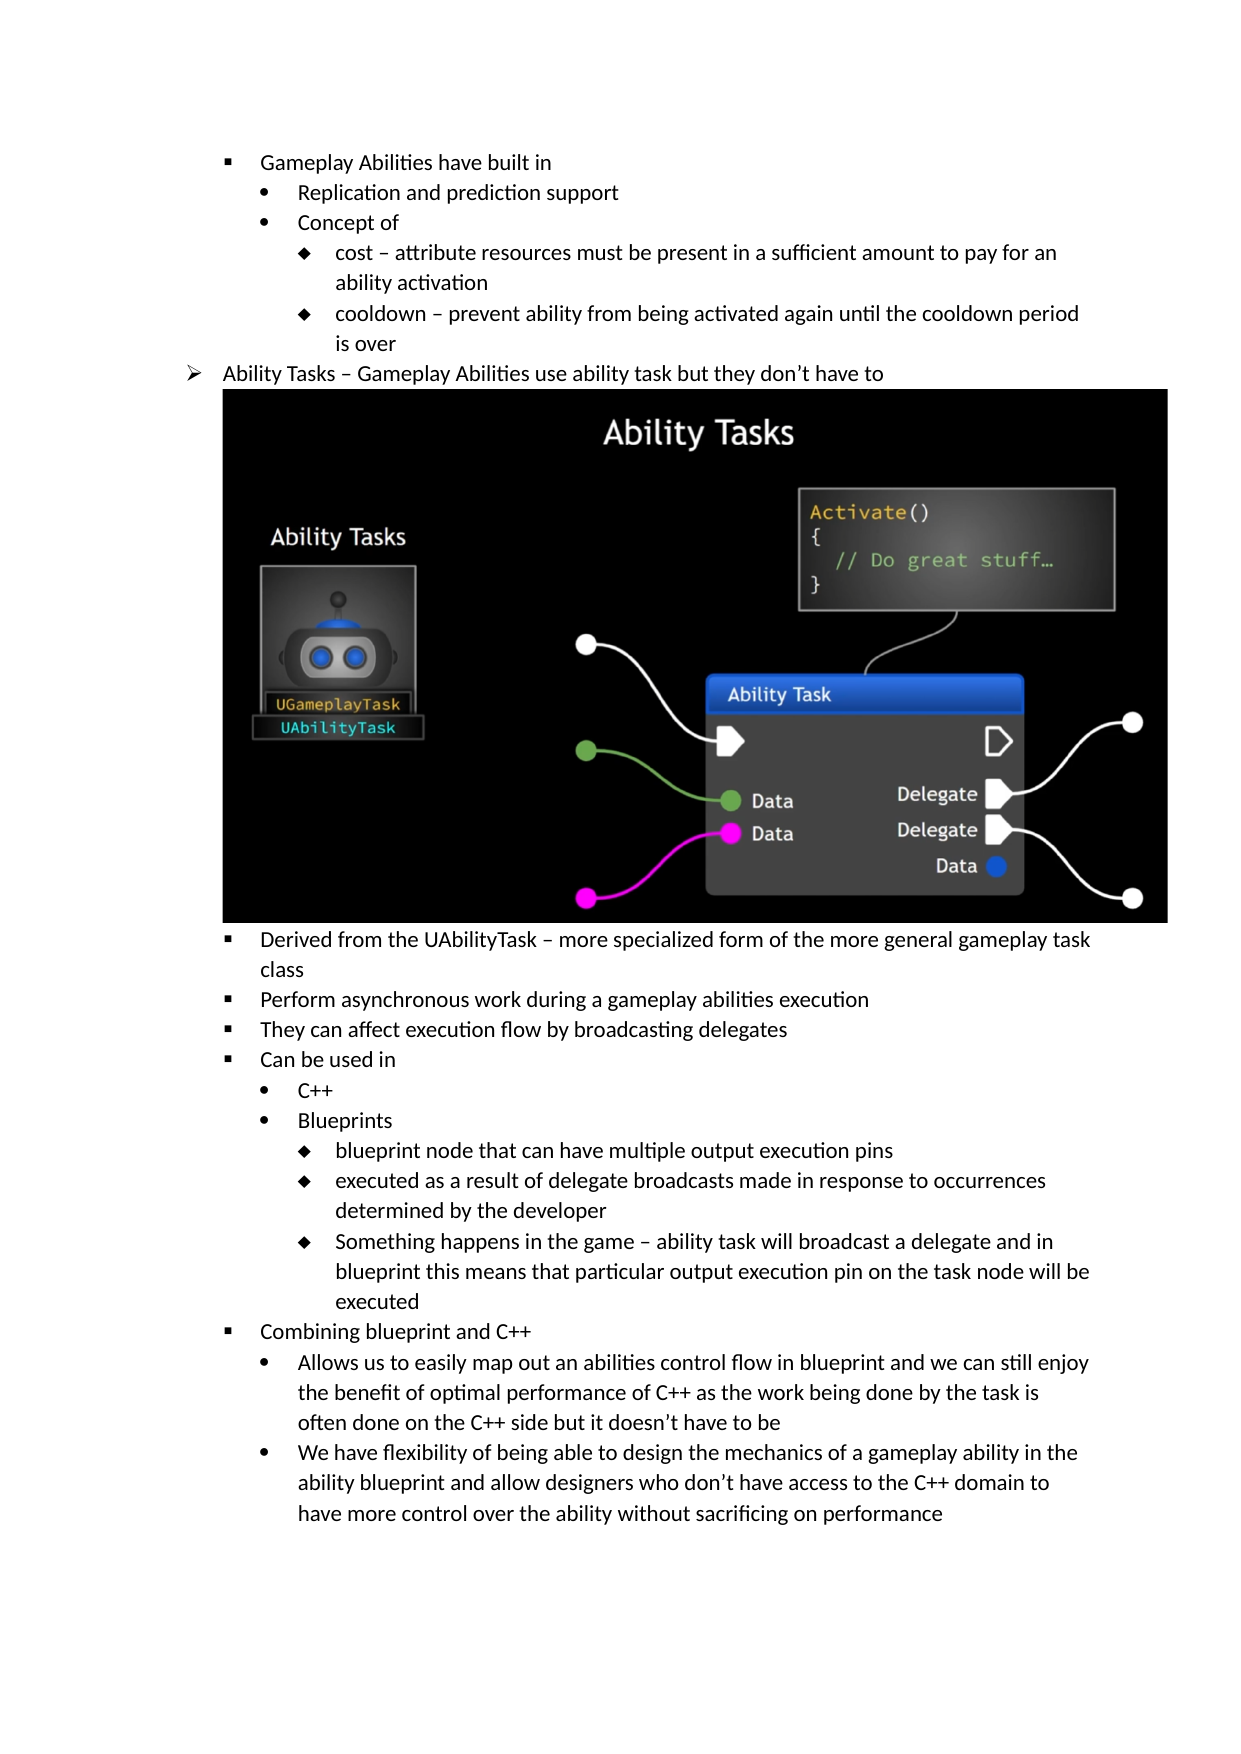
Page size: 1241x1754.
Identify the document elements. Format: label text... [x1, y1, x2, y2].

list Combining blueprint and C++ [223, 1317, 1093, 1345]
list cost – attribute resources must be present in a sufficient amount to pay for an ability activation [298, 238, 1093, 296]
list Replication and prediction support [260, 178, 1093, 206]
list Concept of [260, 208, 1093, 236]
list Derived from the UAbilityTask – more specialized form of the more general gameplay task class [223, 925, 1093, 983]
list Perform asynchronous work during a gameplay abilities execution [223, 985, 1093, 1013]
list Blueprints [260, 1106, 1093, 1134]
list They can affect execution flow by broadcasting delegates [223, 1015, 1093, 1043]
list Can be used in [223, 1046, 1093, 1073]
list We have flexibility of being able to design the mechanics of a gameplay ability in the ability blueprint and allow designers who don’t have access to the C++ domain to have more control over the ability without sacrificing on performance [260, 1438, 1093, 1527]
list blueprint node that can have multiple output execution pins [298, 1136, 1093, 1164]
list Allows us to easily map out an abilities control flow in blueprint and we can still enjoy the benefit of optimal performance of C++ as the work being done by the task is often done on the C++ side but it doesn’t have to be [260, 1348, 1093, 1436]
list C++ [260, 1076, 1093, 1104]
picture [222, 389, 1168, 923]
list Something happens in the game – ability task will broadcast a delegate and in blueprint this means that particular output execution pin on the task node will be executed [298, 1227, 1093, 1315]
list Gameplay Abilities have built in [223, 148, 1093, 176]
list cooldown – prevent ability from being activated again until the cooldown period is over [298, 299, 1093, 357]
list executed as a result of delegate broadcasts made in response to occurrences determined by the developer [298, 1166, 1093, 1224]
